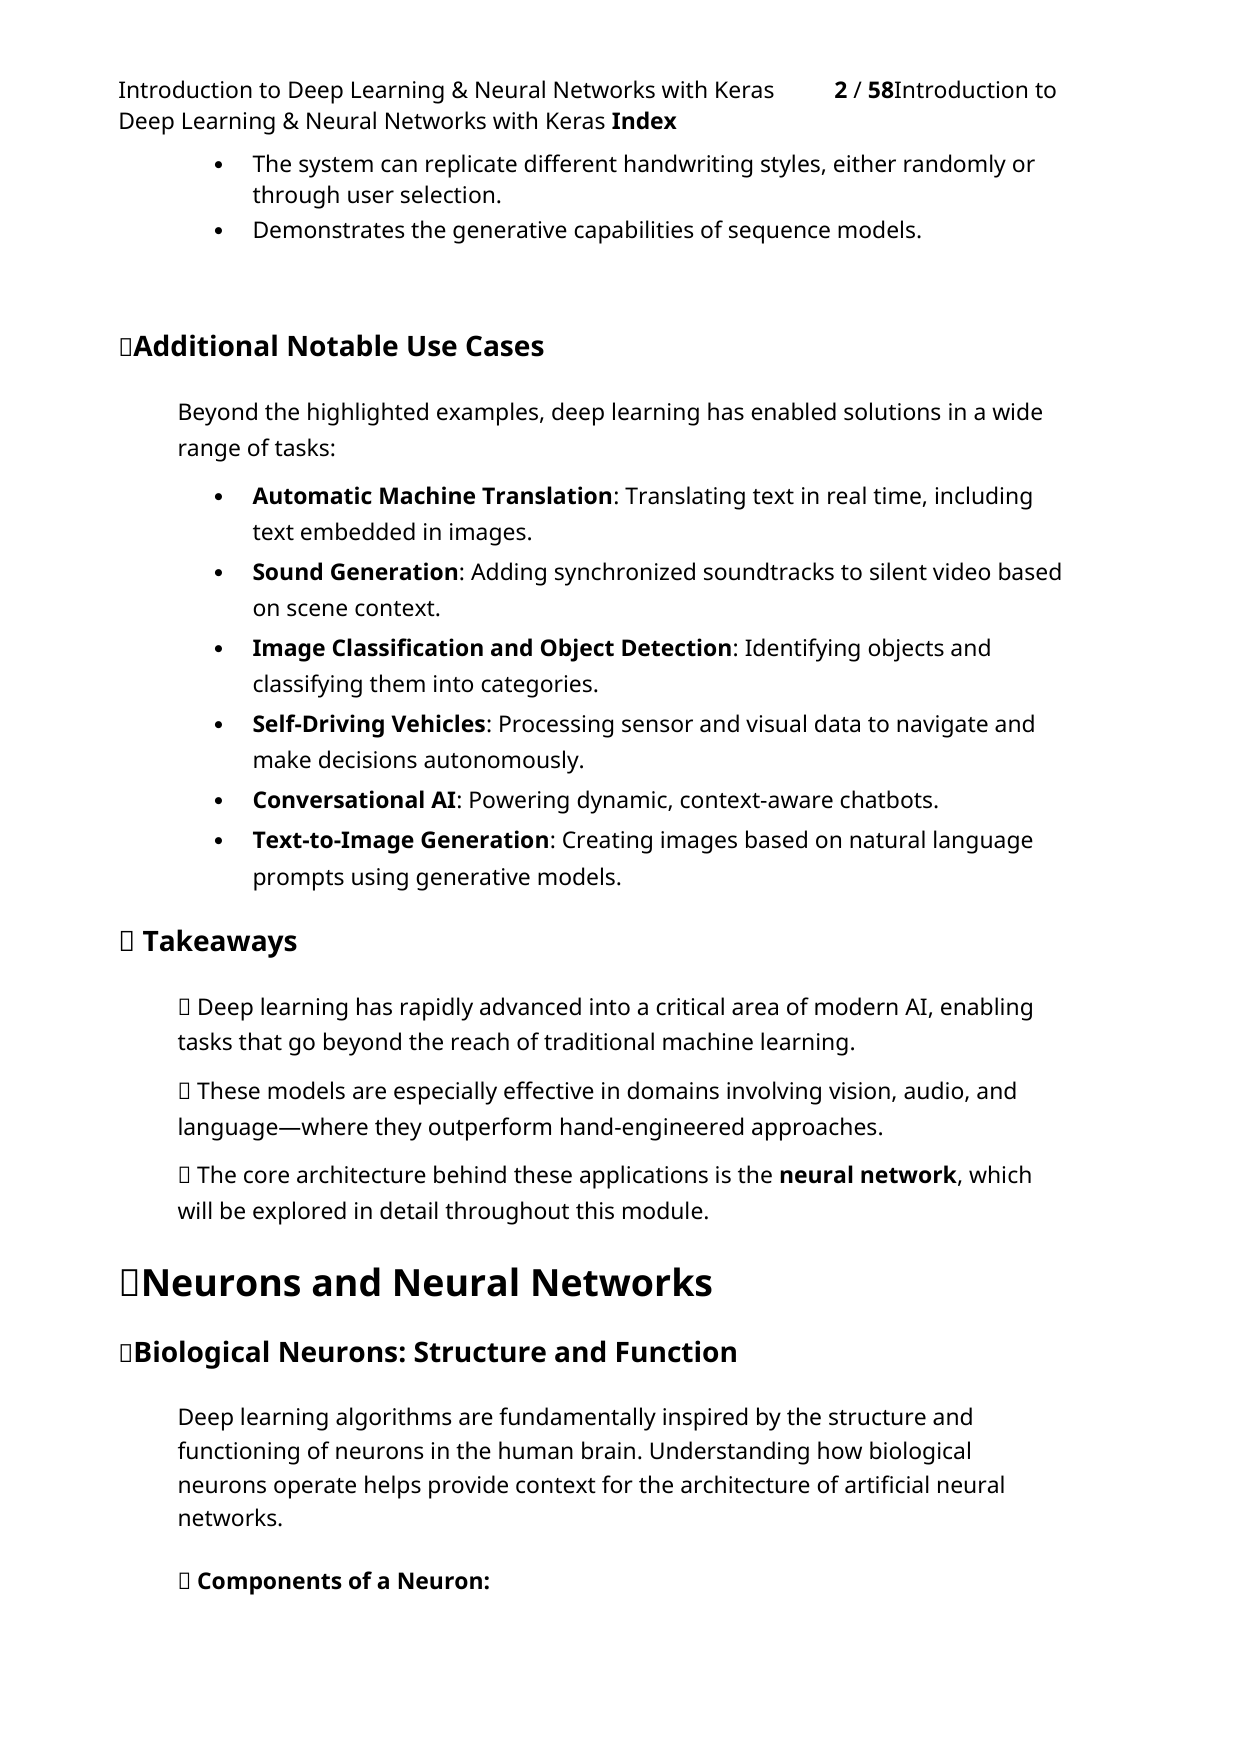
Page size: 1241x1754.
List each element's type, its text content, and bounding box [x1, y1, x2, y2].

list Conversational AI: Powering dynamic, context-aware chatbots. [215, 784, 1063, 816]
list Sound Generation: Adding synchronized soundtracks to silent video based on scene context. [215, 556, 1063, 623]
text ✅ The core architecture behind these applications is the neural network, which will be explored in detail throughout this module. [177, 1159, 1063, 1226]
text ✅ Deep learning has rapidly advanced into a critical area of modern AI, enabling tasks that go beyond the reach of traditional machine learning. [177, 990, 1063, 1058]
list The system can replicate different handwriting styles, either randomly or through user selection. [215, 148, 1063, 210]
text Deep learning algorithms are fundamentally inspired by the structure and functioning of neurons in the human brain. Understanding how biological neurons operate helps provide context for the architecture of artificial neural networks. [177, 1401, 1063, 1534]
text 🧠 Components of a Neuron: [177, 1565, 1063, 1597]
list Automatic Machine Translation: Translating text in real time, including text embedded in images. [215, 480, 1063, 547]
list Image Classification and Object Detection: Identifying objects and classifying them into categories. [215, 632, 1063, 699]
text Beyond the highlighted examples, deep learning has enabled solutions in a wide range of tasks: [177, 396, 1063, 463]
text ✅ These models are especially effective in domains involving vision, audio, and language—where they outperform hand-engineered approaches. [177, 1075, 1063, 1142]
subtitle 📌Neurons and Neural Networks [118, 1256, 1063, 1307]
list Text-to-Image Generation: Creating images based on natural language prompts using generative models. [215, 824, 1063, 892]
subtitle 🔹Biological Neurons: Structure and Function [118, 1332, 1063, 1370]
subtitle ✅ Takeaways [118, 921, 1063, 960]
subtitle 🔹Additional Notable Use Cases [118, 327, 1063, 365]
list Demonstrates the generative capabilities of sequence models. [215, 214, 1063, 246]
list Self-Driving Vehicles: Processing sensor and visual data to navigate and make decisions autonomously. [215, 708, 1063, 776]
